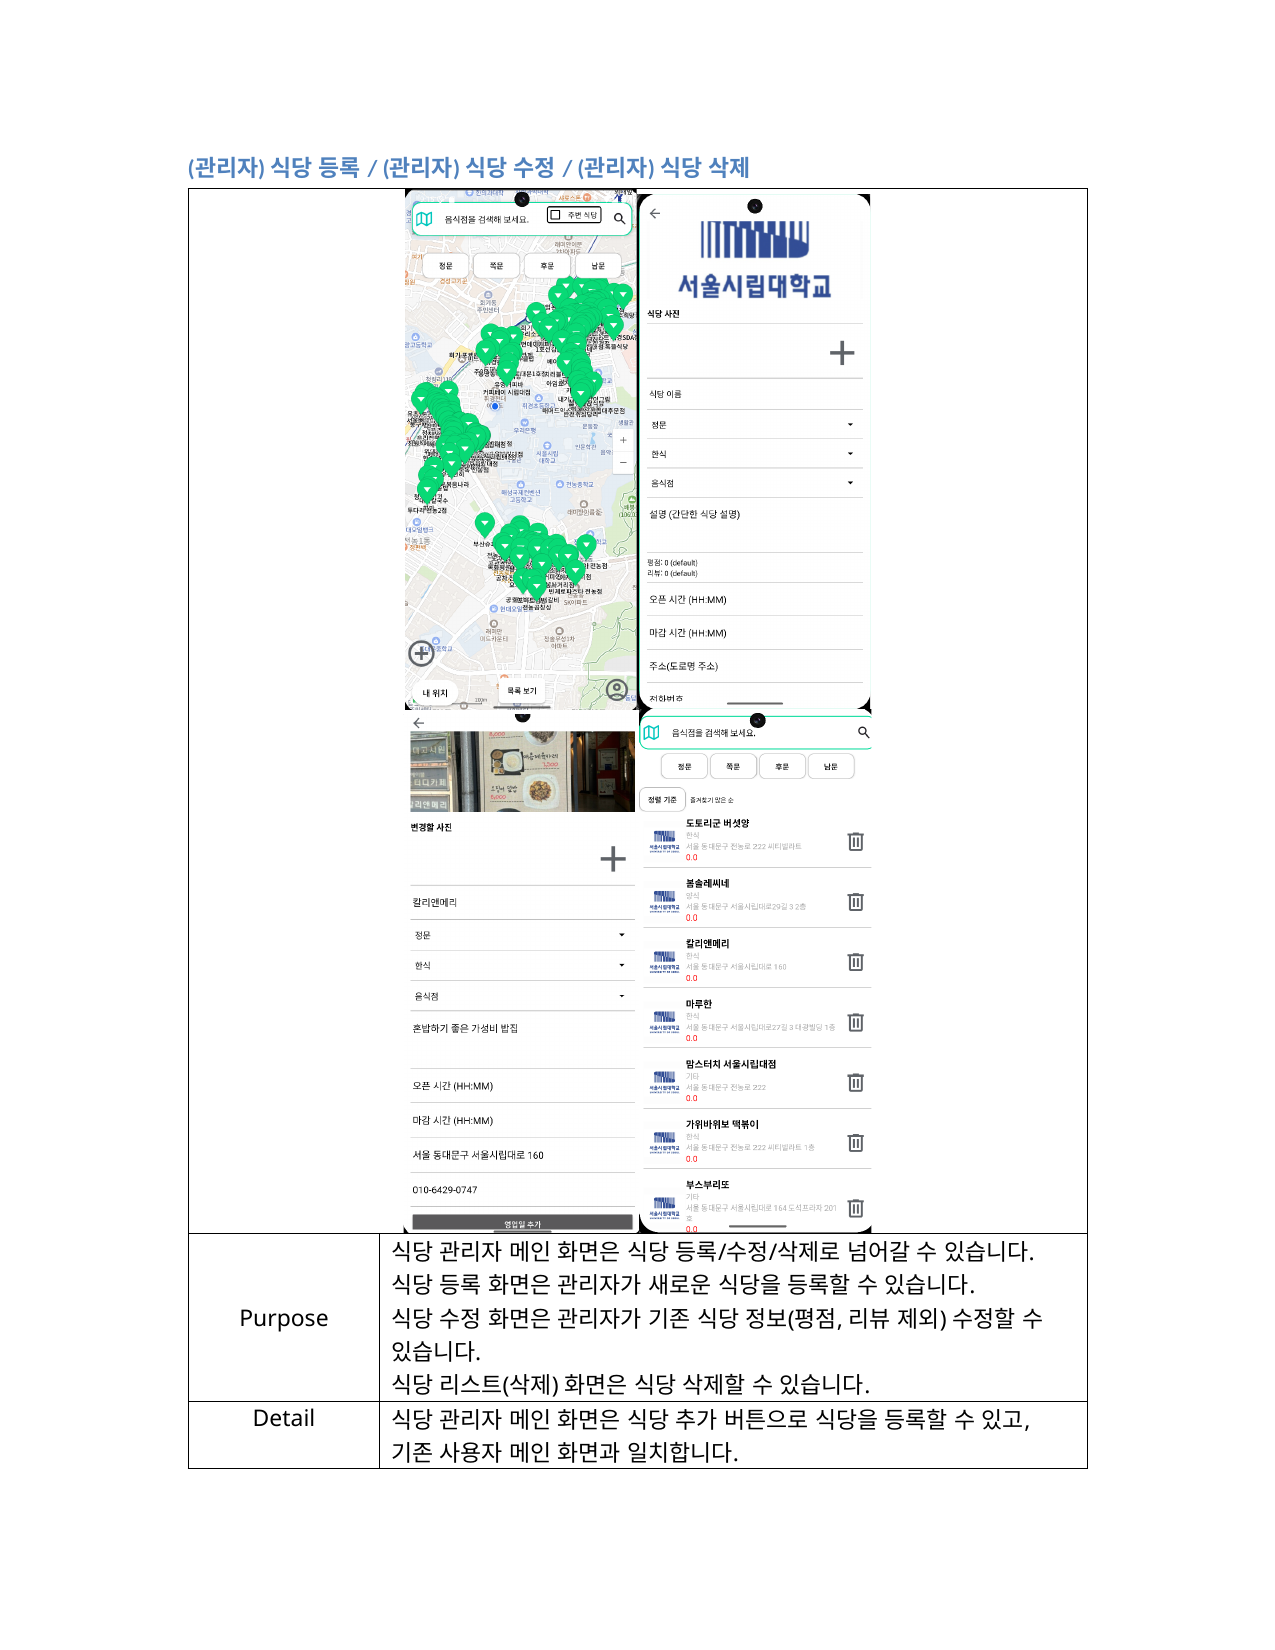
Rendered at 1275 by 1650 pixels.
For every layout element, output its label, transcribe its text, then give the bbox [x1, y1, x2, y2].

table_cell 식당 관리자 메인 화면은 식당 등록/수정/삭제로 넘어갈 수 있습니다. 식당 등록 화면은 관리자가 새로운 식당을 등록할 수 있습니다. 식당 수정 화면은 관리자가 기존 식당 정보(평점, 리뷰 제외) 수정할 수 있습니다. 식당 리스트(삭제) 화면은 식당 삭제할 수 있습니다. [380, 1234, 1087, 1401]
subtitle (관리자) 식당 등록 / (관리자) 식당 수정 / (관리자) 식당 삭제 [187, 150, 1087, 183]
table_cell Detail [189, 1402, 379, 1468]
table_cell Purpose [189, 1234, 379, 1401]
picture [403, 189, 872, 1233]
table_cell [380, 1402, 1087, 1468]
table_header [637, 189, 1087, 1233]
table_header [189, 189, 639, 1233]
